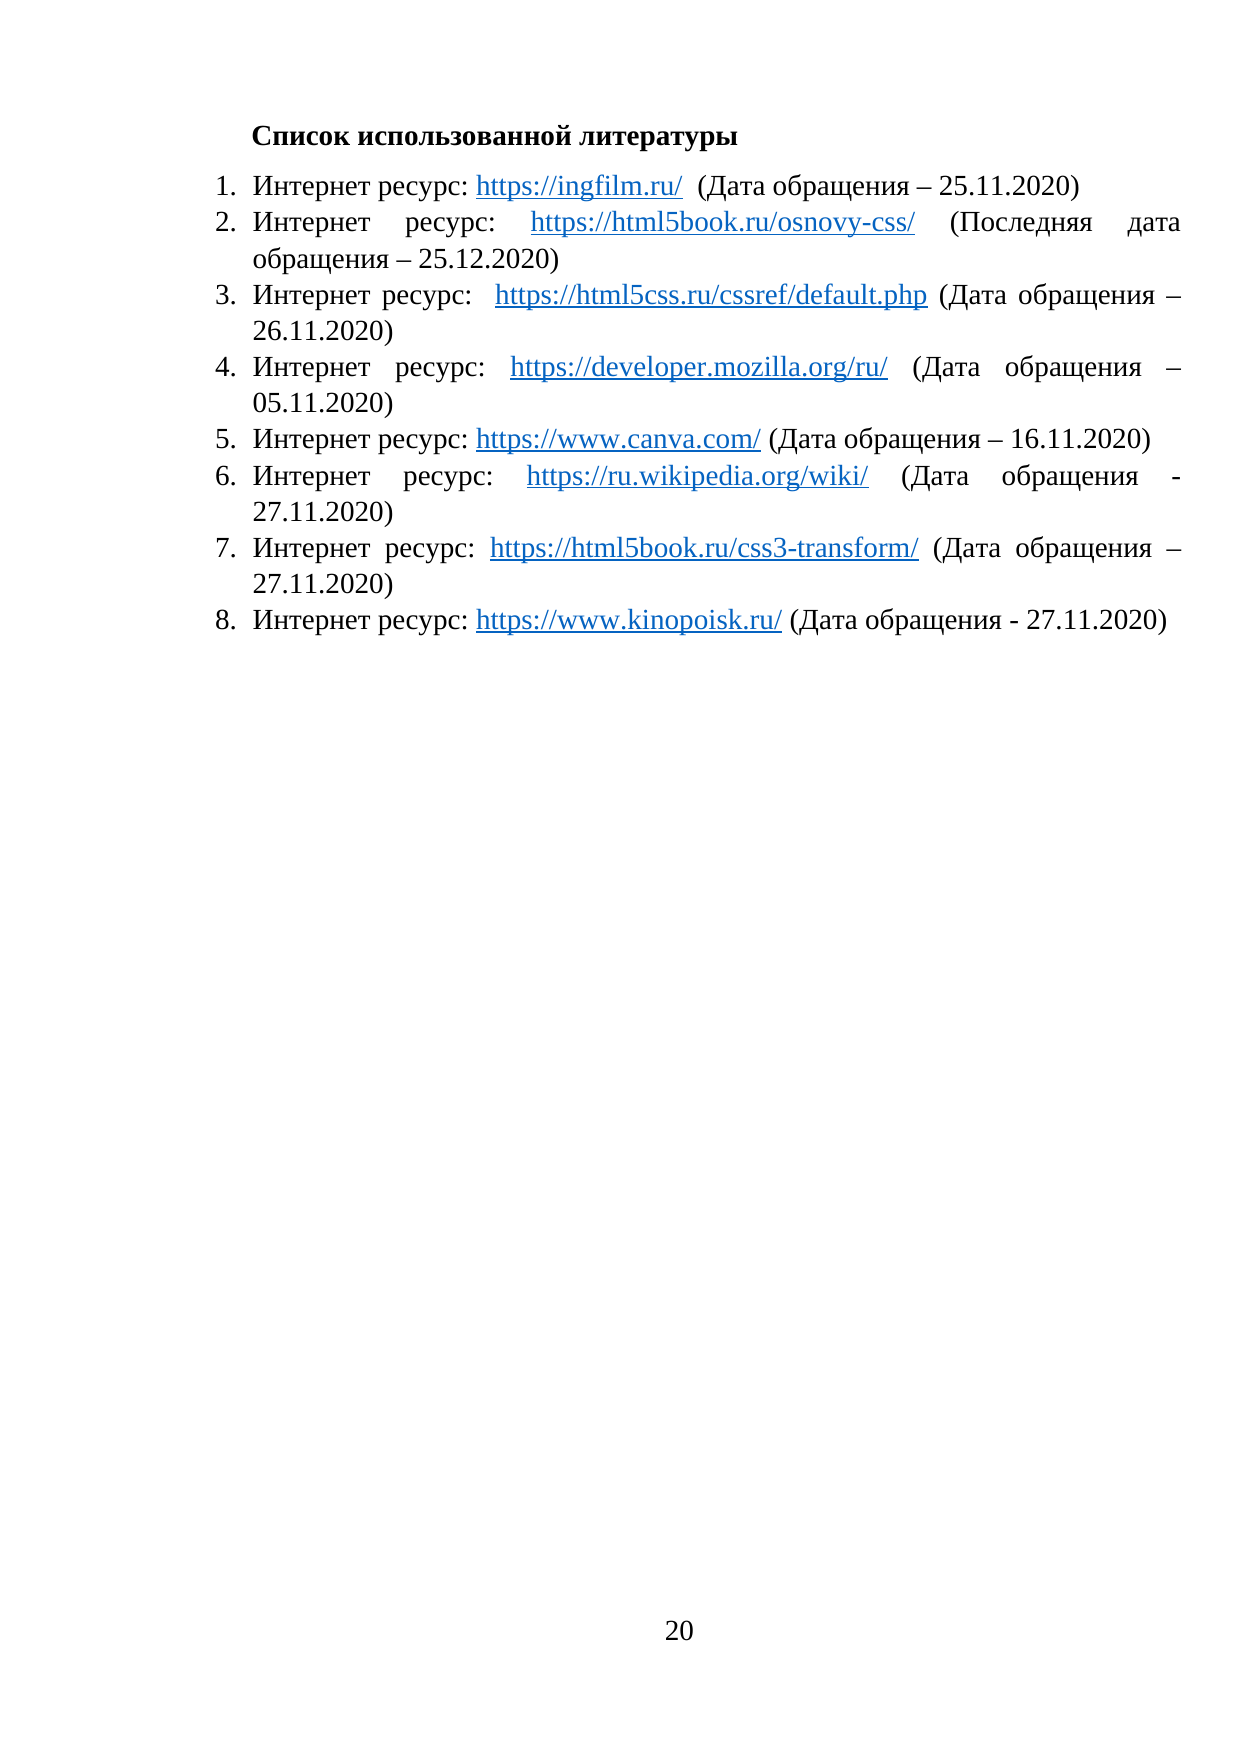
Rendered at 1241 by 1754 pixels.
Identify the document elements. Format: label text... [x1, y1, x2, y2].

subtitle Список использованной литературы [177, 118, 1181, 152]
list Интернет ресурс: https://html5book.ru/css3-transform/ (Дата обращения – 27.11.2020) [215, 530, 1181, 599]
list Интернет ресурс: https://www.kinopoisk.ru/ (Дата обращения - 27.11.2020) [215, 602, 1181, 636]
list Интернет ресурс: https://ru.wikipedia.org/wiki/ (Дата обращения - 27.11.2020) [215, 458, 1181, 527]
list Интернет ресурс: https://ingfilm.ru/ (Дата обращения – 25.11.2020) [215, 168, 1181, 202]
list Интернет ресурс: https://html5css.ru/cssref/default.php (Дата обращения – 26.11.2020) [215, 277, 1181, 347]
list Интернет ресурс: https://www.canva.com/ (Дата обращения – 16.11.2020) [215, 421, 1181, 455]
list Интернет ресурс: https://html5book.ru/osnovy-css/ (Последняя дата обращения – 25.12.2020) [215, 204, 1181, 274]
list Интернет ресурс: https://developer.mozilla.org/ru/ (Дата обращения – 05.11.2020) [215, 349, 1181, 419]
